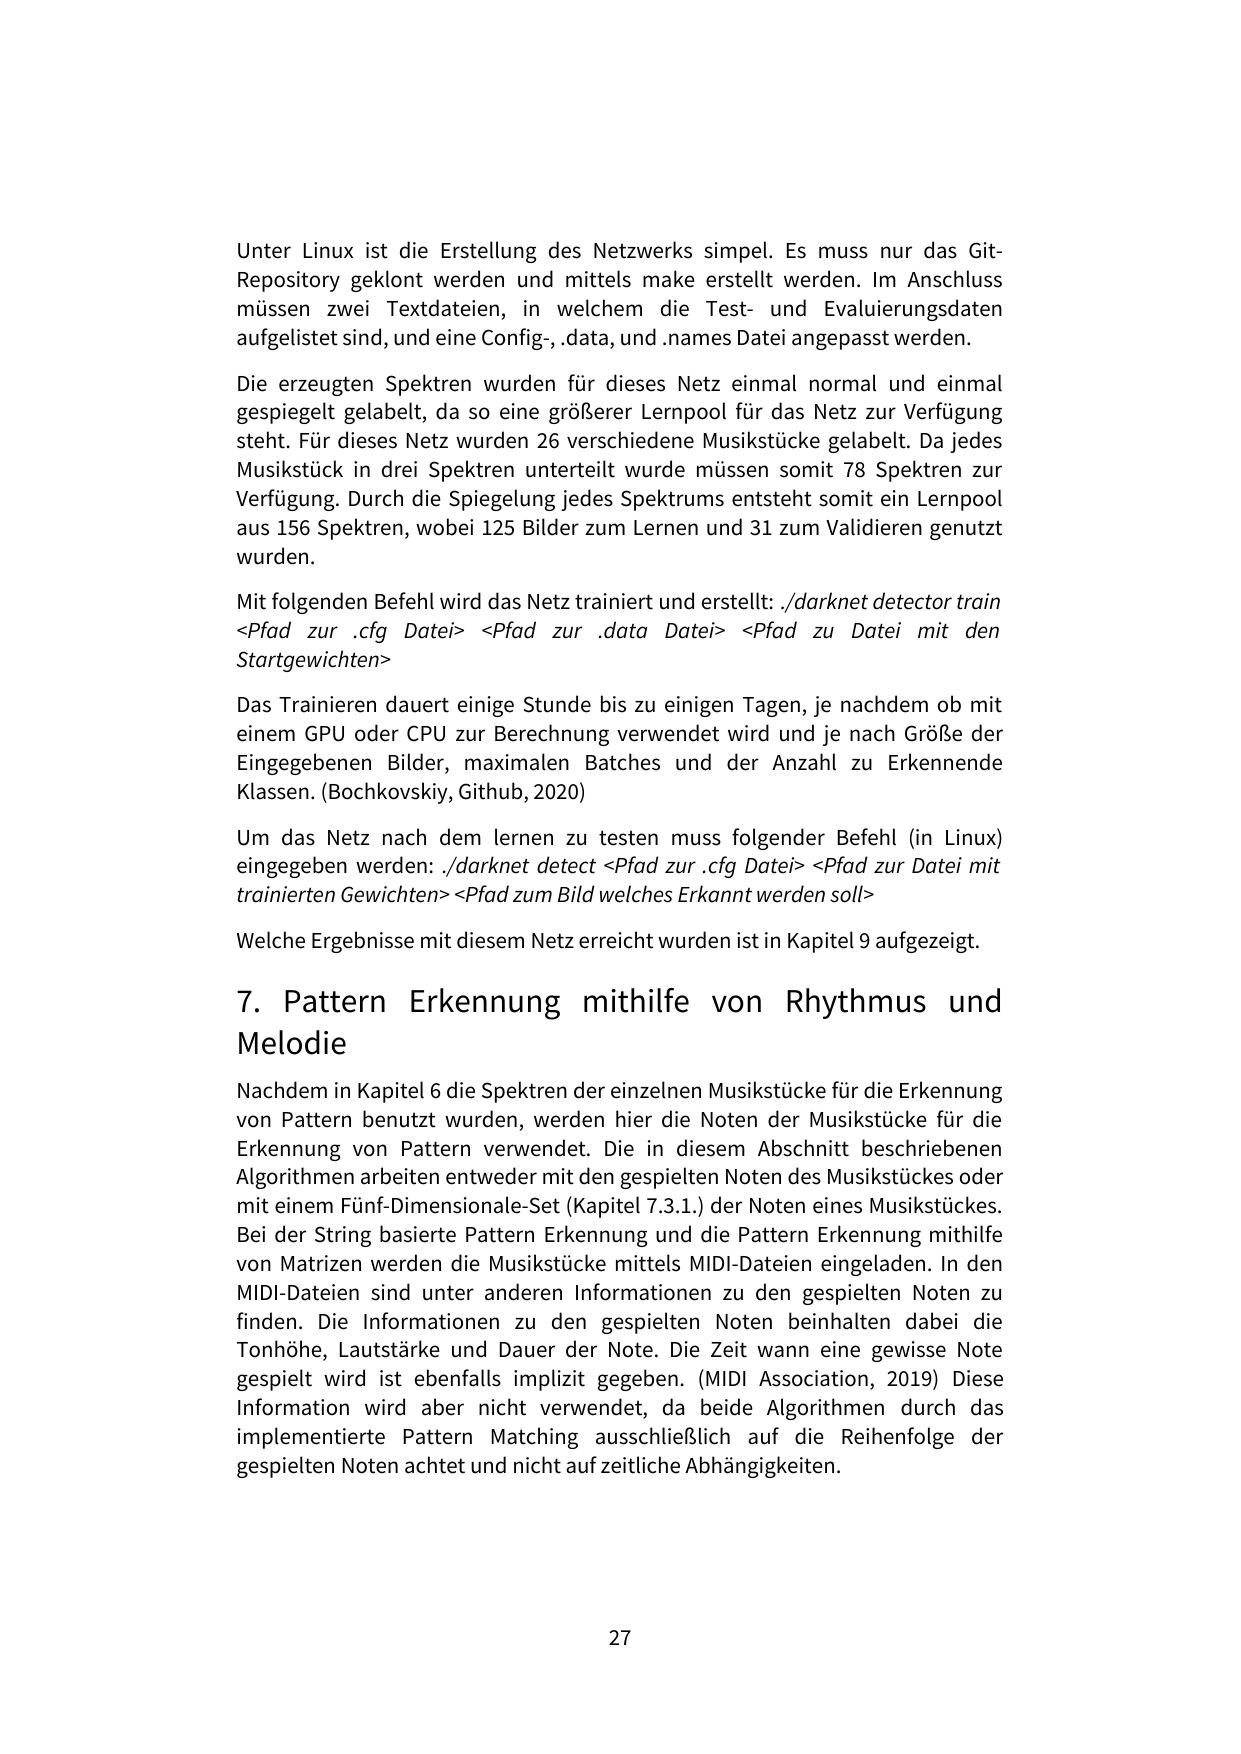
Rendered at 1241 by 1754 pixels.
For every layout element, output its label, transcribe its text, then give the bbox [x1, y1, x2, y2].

text Um das Netz nach dem lernen zu testen muss folgender Befehl (in Linux) eingegeben werden: ./darknet detect <Pfad zur .cfg Datei> <Pfad zur Datei mit trainierten Gewichten> <Pfad zum Bild welches Erkannt werden soll> [236, 822, 1004, 909]
subtitle 7. Pattern Erkennung mithilfe von Rhythmus und Melodie [236, 979, 1004, 1063]
text Unter Linux ist die Erstellung des Netzwerks simpel. Es muss nur das Git-Repository geklont werden und mittels make erstellt werden. Im Anschluss müssen zwei Textdateien, in welchem die Test- und Evaluierungsdaten aufgelistet sind, und eine Config-, .data, und .names Datei angepasst werden. [236, 236, 1004, 352]
text Die erzeugten Spektren wurden für dieses Netz einmal normal und einmal gespiegelt gelabelt, da so eine größerer Lernpool für das Netz zur Verfügung steht. Für dieses Netz wurden 26 verschiedene Musikstücke gelabelt. Da jedes Musikstück in drei Spektren unterteilt wurde müssen somit 78 Spektren zur Verfügung. Durch die Spiegelung jedes Spektrums entsteht somit ein Lernpool aus 156 Spektren, wobei 125 Bilder zum Lernen und 31 zum Validieren genutzt wurden. [236, 368, 1004, 570]
text Mit folgenden Befehl wird das Netz trainiert und erstellt: ./darknet detector train <Pfad zur .cfg Datei> <Pfad zur .data Datei> <Pfad zu Datei mit den Startgewichten> [236, 587, 1004, 673]
text Das Trainieren dauert einige Stunde bis zu einigen Tagen, je nachdem ob mit einem GPU oder CPU zur Berechnung verwendet wird und je nach Größe der Eingegebenen Bilder, maximalen Batches und der Anzahl zu Erkennende Klassen. [236, 690, 1004, 806]
text Welche Ergebnisse mit diesem Netz erreicht wurden ist in Kapitel 9 aufgezeigt. [236, 926, 1004, 954]
text Nachdem in Kapitel 6 die Spektren der einzelnen Musikstücke für die Erkennung von Pattern benutzt wurden, werden hier die Noten der Musikstücke für die Erkennung von Pattern verwendet. Die in diesem Abschnitt beschriebenen Algorithmen arbeiten entweder mit den gespielten Noten des Musikstückes oder mit einem Fünf-Dimensionale-Set (Kapitel 7.3.1.) der Noten eines Musikstückes. Bei der String basierte Pattern Erkennung und die Pattern Erkennung mithilfe von Matrizen werden die Musikstücke mittels MIDI-Dateien eingeladen. In den MIDI-Dateien sind unter anderen Informationen zu den gespielten Noten zu finden. Die Informationen zu den gespielten Noten beinhalten dabei die Tonhöhe, Lautstärke und Dauer der Note. Die Zeit wann eine gewisse Note gespielt wird ist ebenfalls implizit gegeben. Diese Information wird aber nicht verwendet, da beide Algorithmen durch das implementierte Pattern Matching ausschließlich auf die Reihenfolge der gespielten Noten achtet und nicht auf zeitliche Abhängigkeiten. [236, 1076, 1004, 1479]
